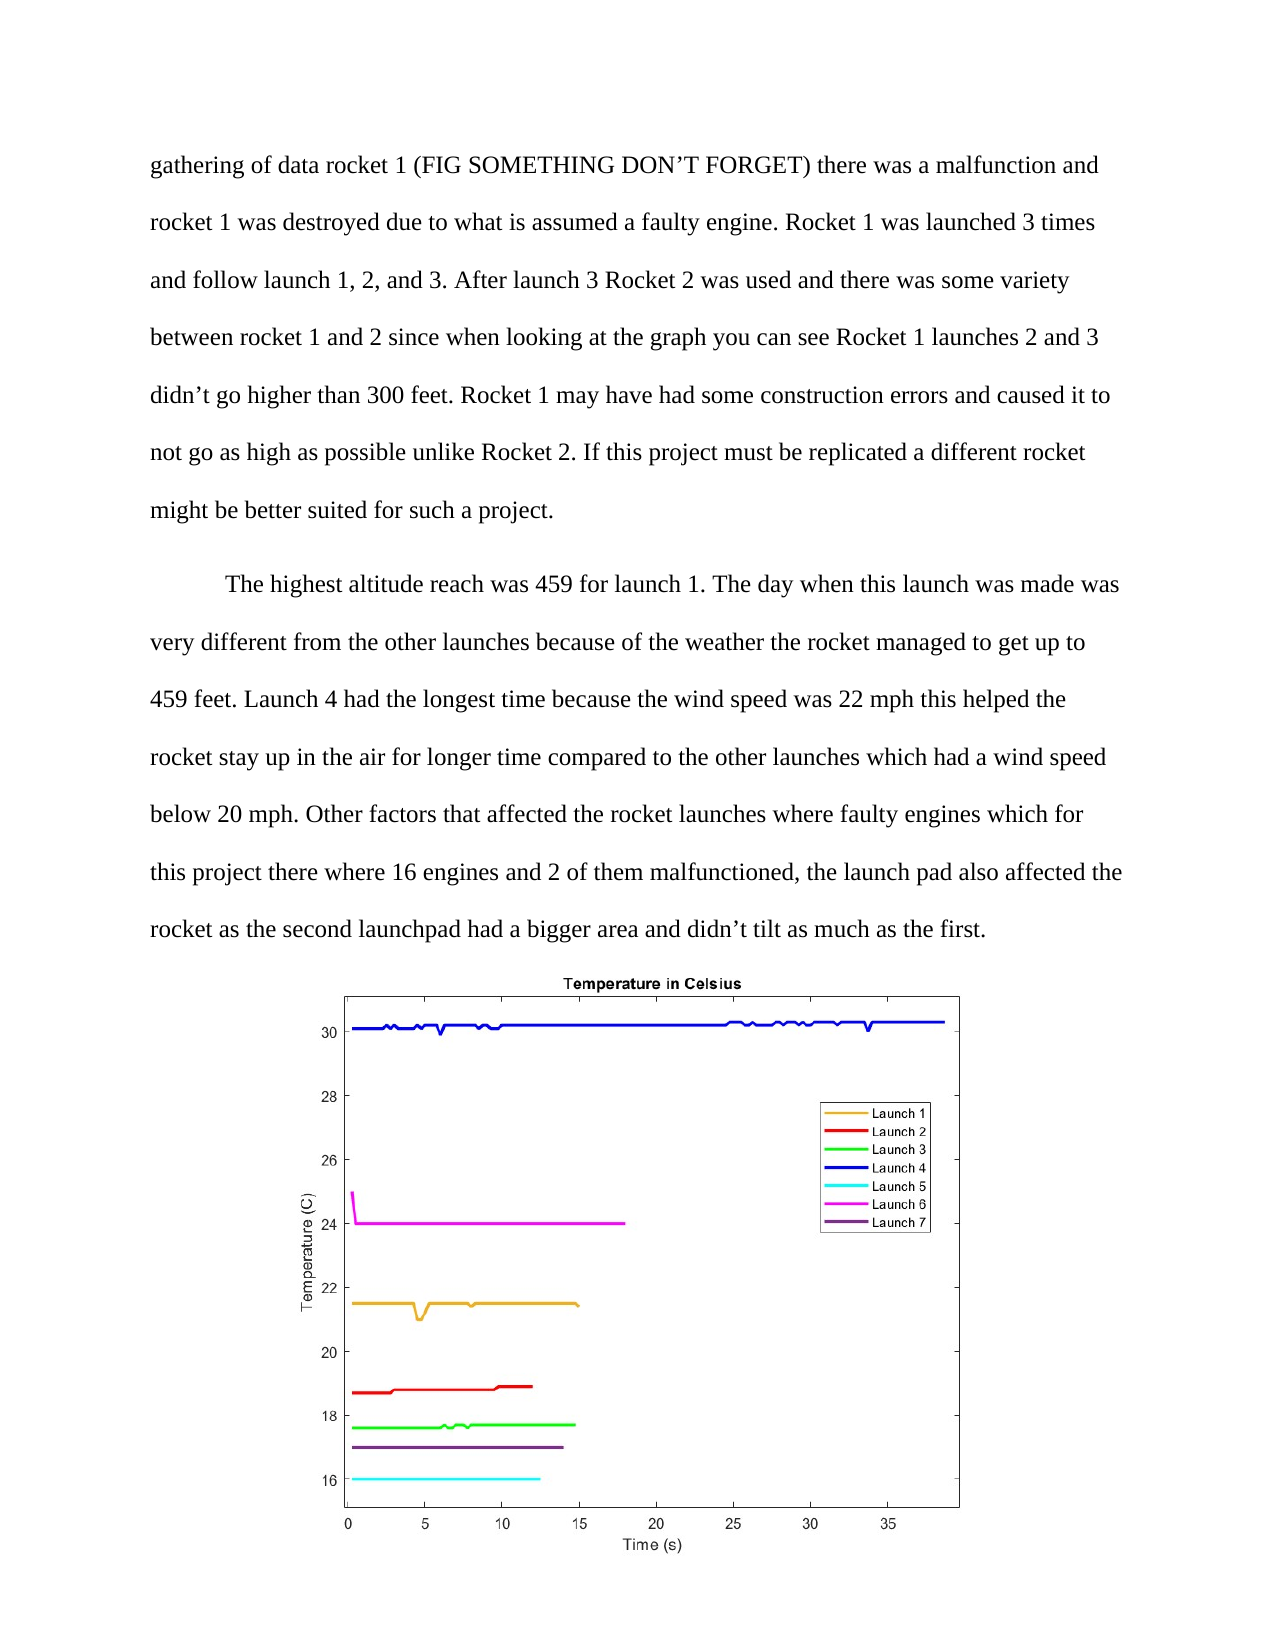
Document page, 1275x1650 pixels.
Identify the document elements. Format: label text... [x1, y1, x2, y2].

text The highest altitude reach was 459 for launch 1. The day when this launch was made was very different from the other launches because of the weather the rocket managed to get up to 459 feet. Launch 4 had the longest time because the wind speed was 22 mph this helped the rocket stay up in the air for longer time compared to the other launches which had a wind speed below 20 mph. Other factors that affected the rocket launches where faulty engines which for this project there where 16 engines and 2 of them malfunctioned, the launch pad also affected the rocket as the second launchpad had a bigger area and didn’t tilt as much as the first. [150, 569, 1125, 943]
picture [240, 949, 1035, 1576]
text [150, 150, 1125, 524]
